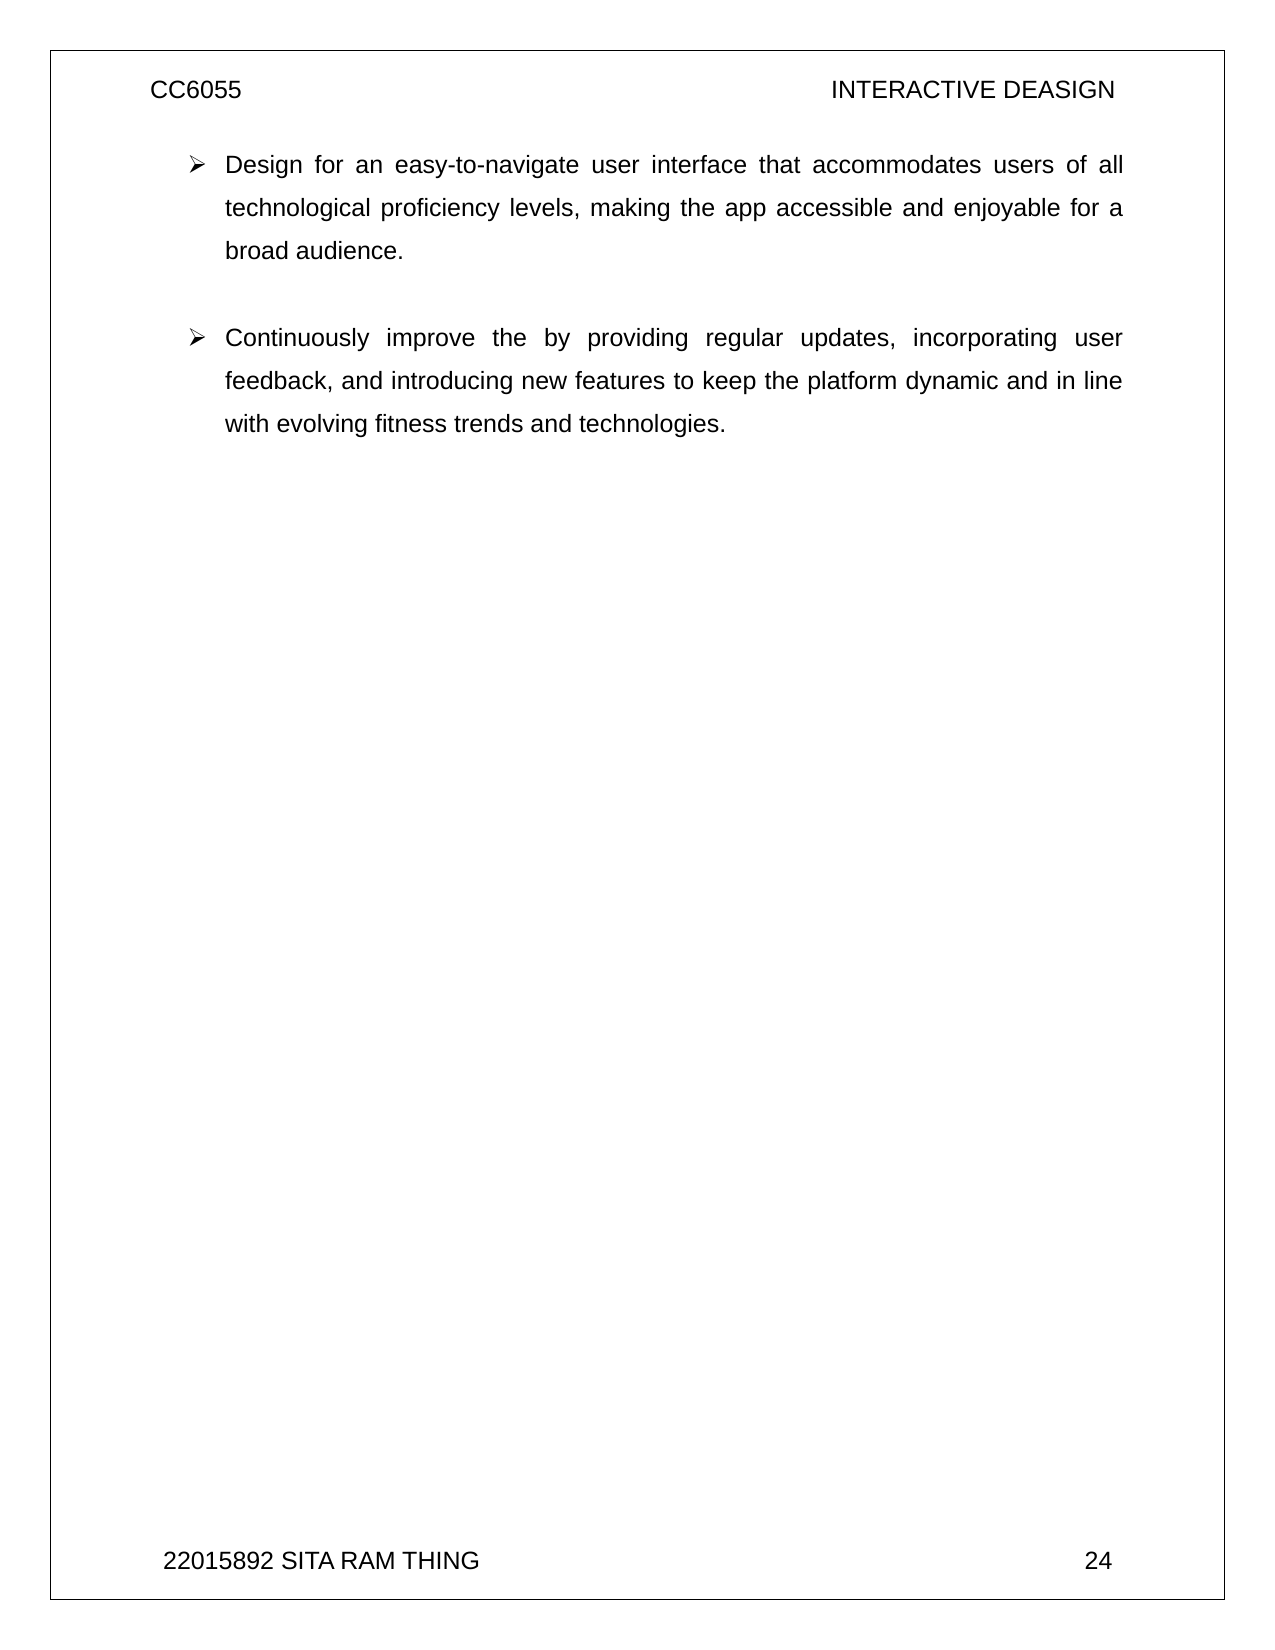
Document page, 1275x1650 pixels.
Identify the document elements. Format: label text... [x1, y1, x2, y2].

list Continuously improve the by providing regular updates, incorporating user feedback, and introducing new features to keep the platform dynamic and in line with evolving fitness trends and technologies. [187, 323, 1125, 438]
list Design for an easy-to-navigate user interface that accommodates users of all technological proficiency levels, making the app accessible and enjoyable for a broad audience. [187, 150, 1125, 265]
